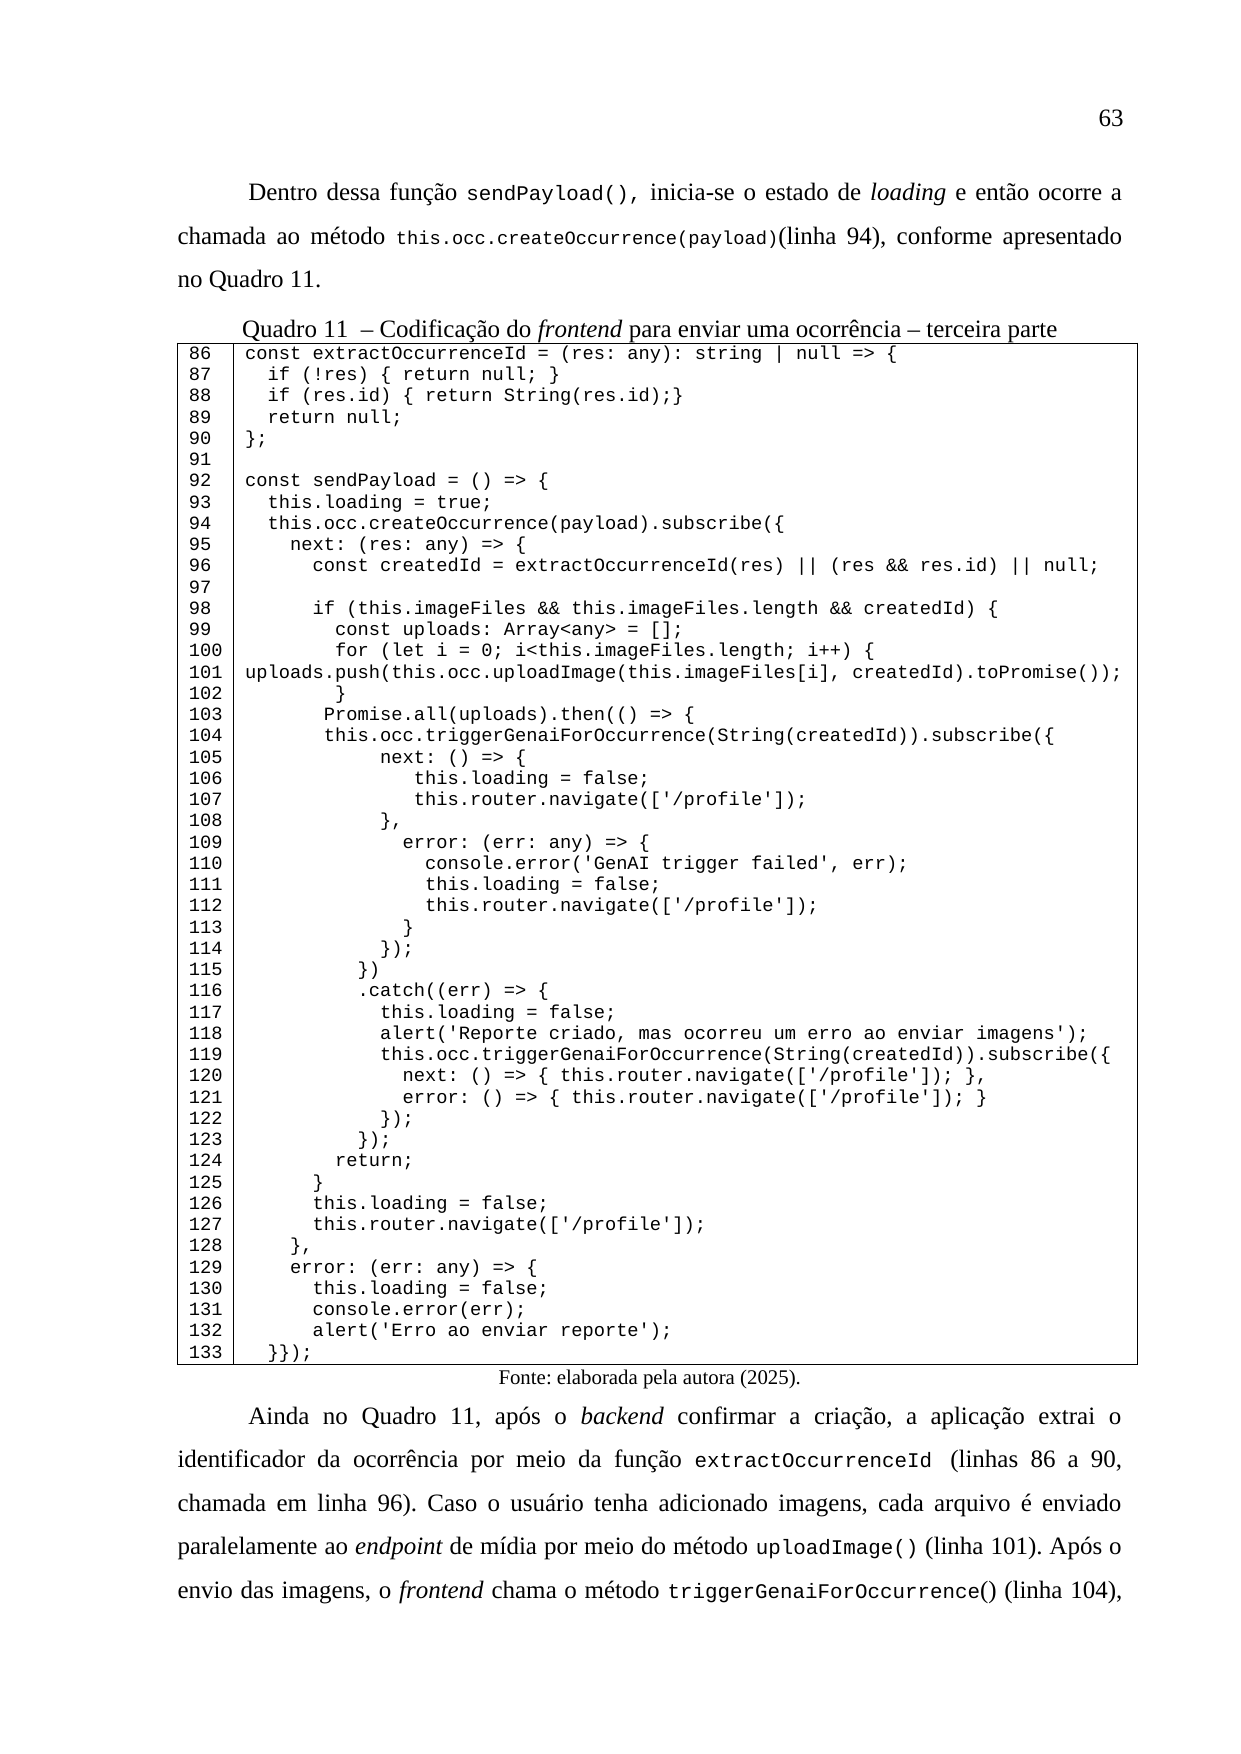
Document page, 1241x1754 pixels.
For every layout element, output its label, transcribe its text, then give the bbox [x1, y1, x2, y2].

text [177, 1401, 1122, 1605]
text Dentro dessa função sendPayload(), inicia-se o estado de loading e então ocorre a chamada ao método this.occ.createOccurrence(payload)(linha 94), conforme apresentado no Quadro 11. [177, 177, 1122, 293]
text Fonte: elaborada pela autora (2025). [177, 1365, 1122, 1389]
table_header const extractOccurrenceId = (res: any): string | null => { if (!res) { return null; } if (res.id) { return String(res.id);} return null; }; const sendPayload = () => { this.loading = true; this.occ.createOccurrence(payload).subscribe({ next: (res: any) => { const createdId = extractOccurrenceId(res) || (res && res.id) || null; if (this.imageFiles && this.imageFiles.length && createdId) { const uploads: Array<any> = []; for (let i = 0; i<this.imageFiles.length; i++) { uploads.push(this.occ.uploadImage(this.imageFiles[i], createdId).toPromise()); } Promise.all(uploads).then(() => { this.occ.triggerGenaiForOccurrence(String(createdId)).subscribe({ next: () => { this.loading = false; this.router.navigate(['/profile']); }, error: (err: any) => { console.error('GenAI trigger failed', err); this.loading = false; this.router.navigate(['/profile']); } }); }) .catch((err) => { this.loading = false; alert('Reporte criado, mas ocorreu um erro ao enviar imagens'); this.occ.triggerGenaiForOccurrence(String(createdId)).subscribe({ next: () => { this.router.navigate(['/profile']); }, error: () => { this.router.navigate(['/profile']); } }); }); return; } this.loading = false; this.router.navigate(['/profile']); }, error: (err: any) => { this.loading = false; console.error(err); alert('Erro ao enviar reporte'); }}); [234, 344, 1137, 1364]
table_header 86 87 88 89 90 91 92 93 94 95 96 97 98 99 100 101 102 103 104 105 106 107 108 109 110 111 112 113 114 115 116 117 118 119 120 121 122 123 124 125 126 127 128 129 130 131 132 133 [178, 344, 233, 1364]
